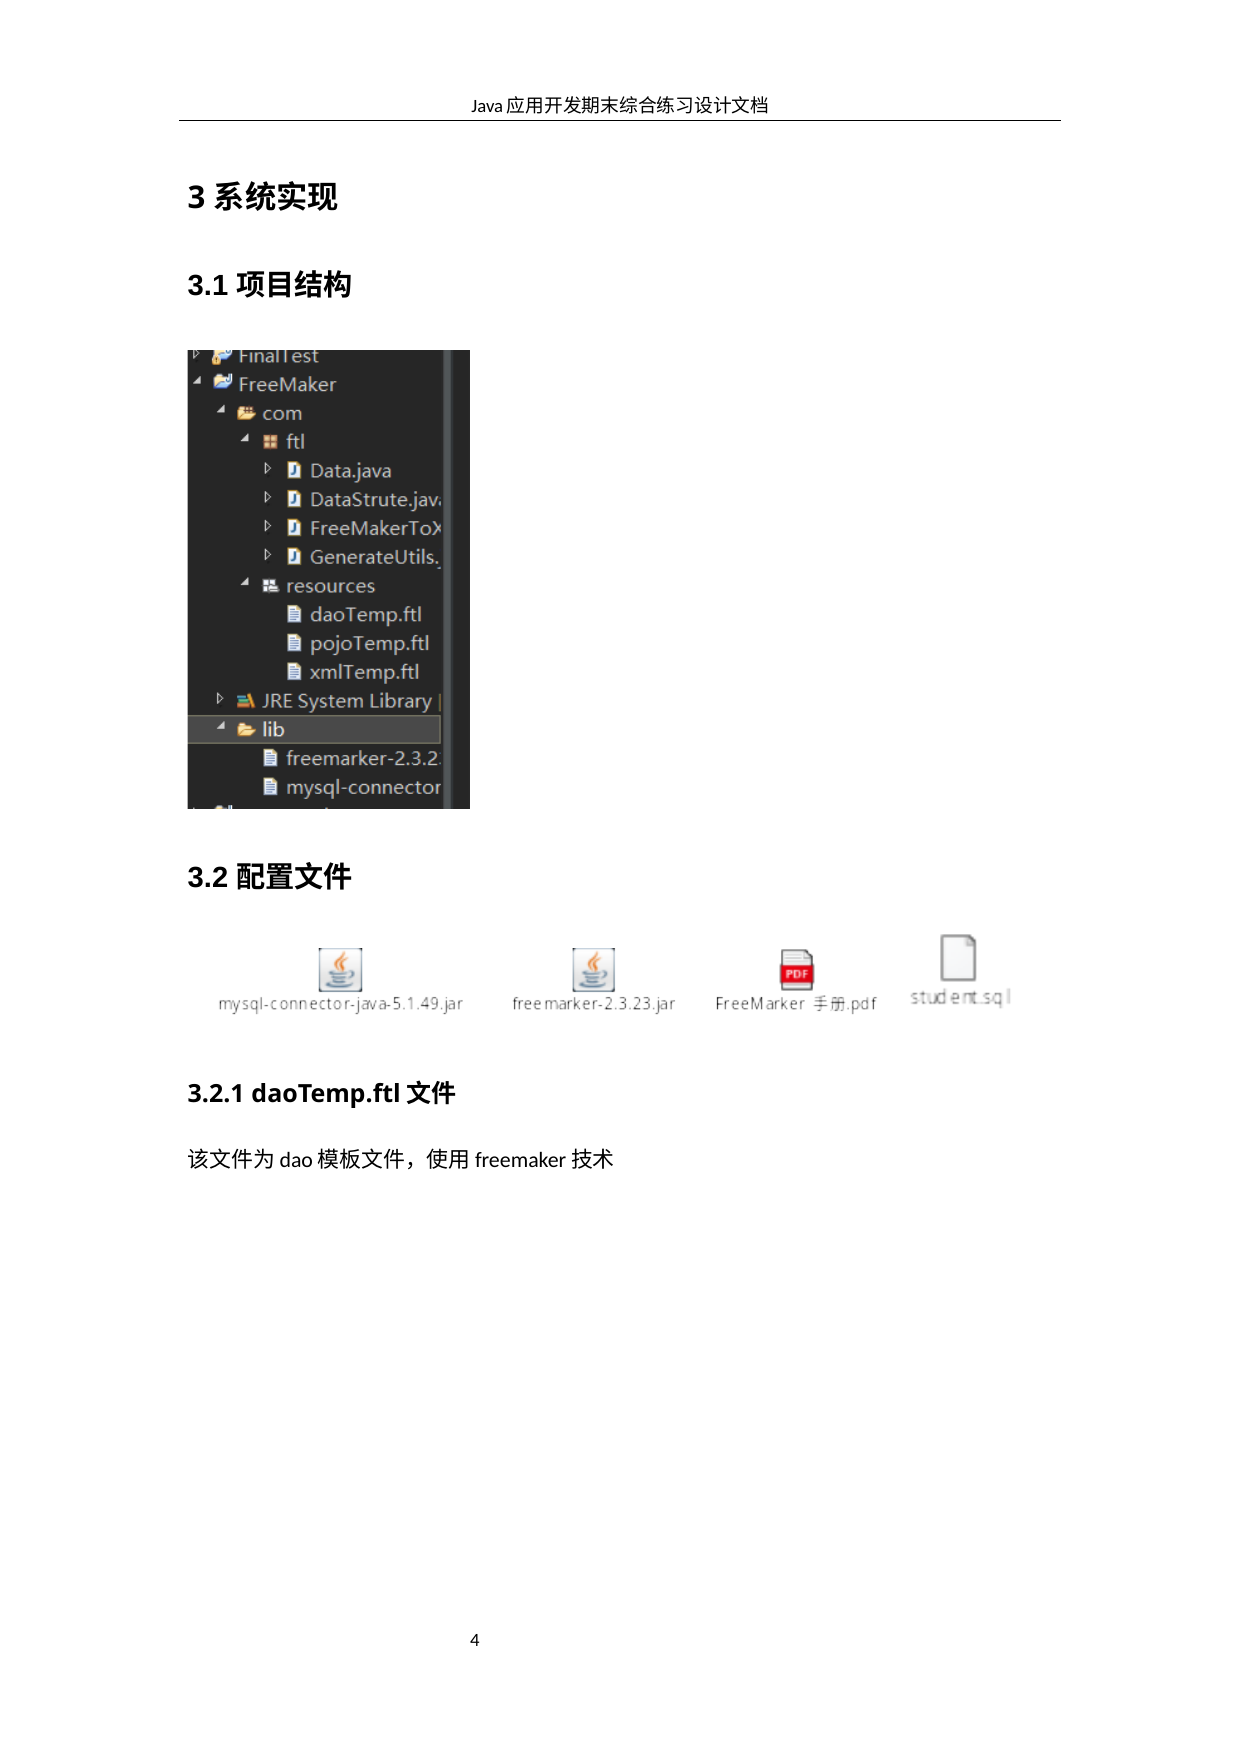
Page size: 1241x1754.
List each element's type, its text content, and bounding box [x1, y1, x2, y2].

subtitle 3.2.1 daoTemp.ftl文件 [187, 1059, 1053, 1124]
text 该文件为dao模板文件，使用freemaker技术 [187, 1142, 1053, 1174]
subtitle 3.2 配置文件 [187, 842, 1053, 907]
picture [187, 350, 470, 809]
subtitle 3.1 项目结构 [187, 250, 1053, 315]
subtitle 3 系统实现 [187, 162, 1053, 227]
